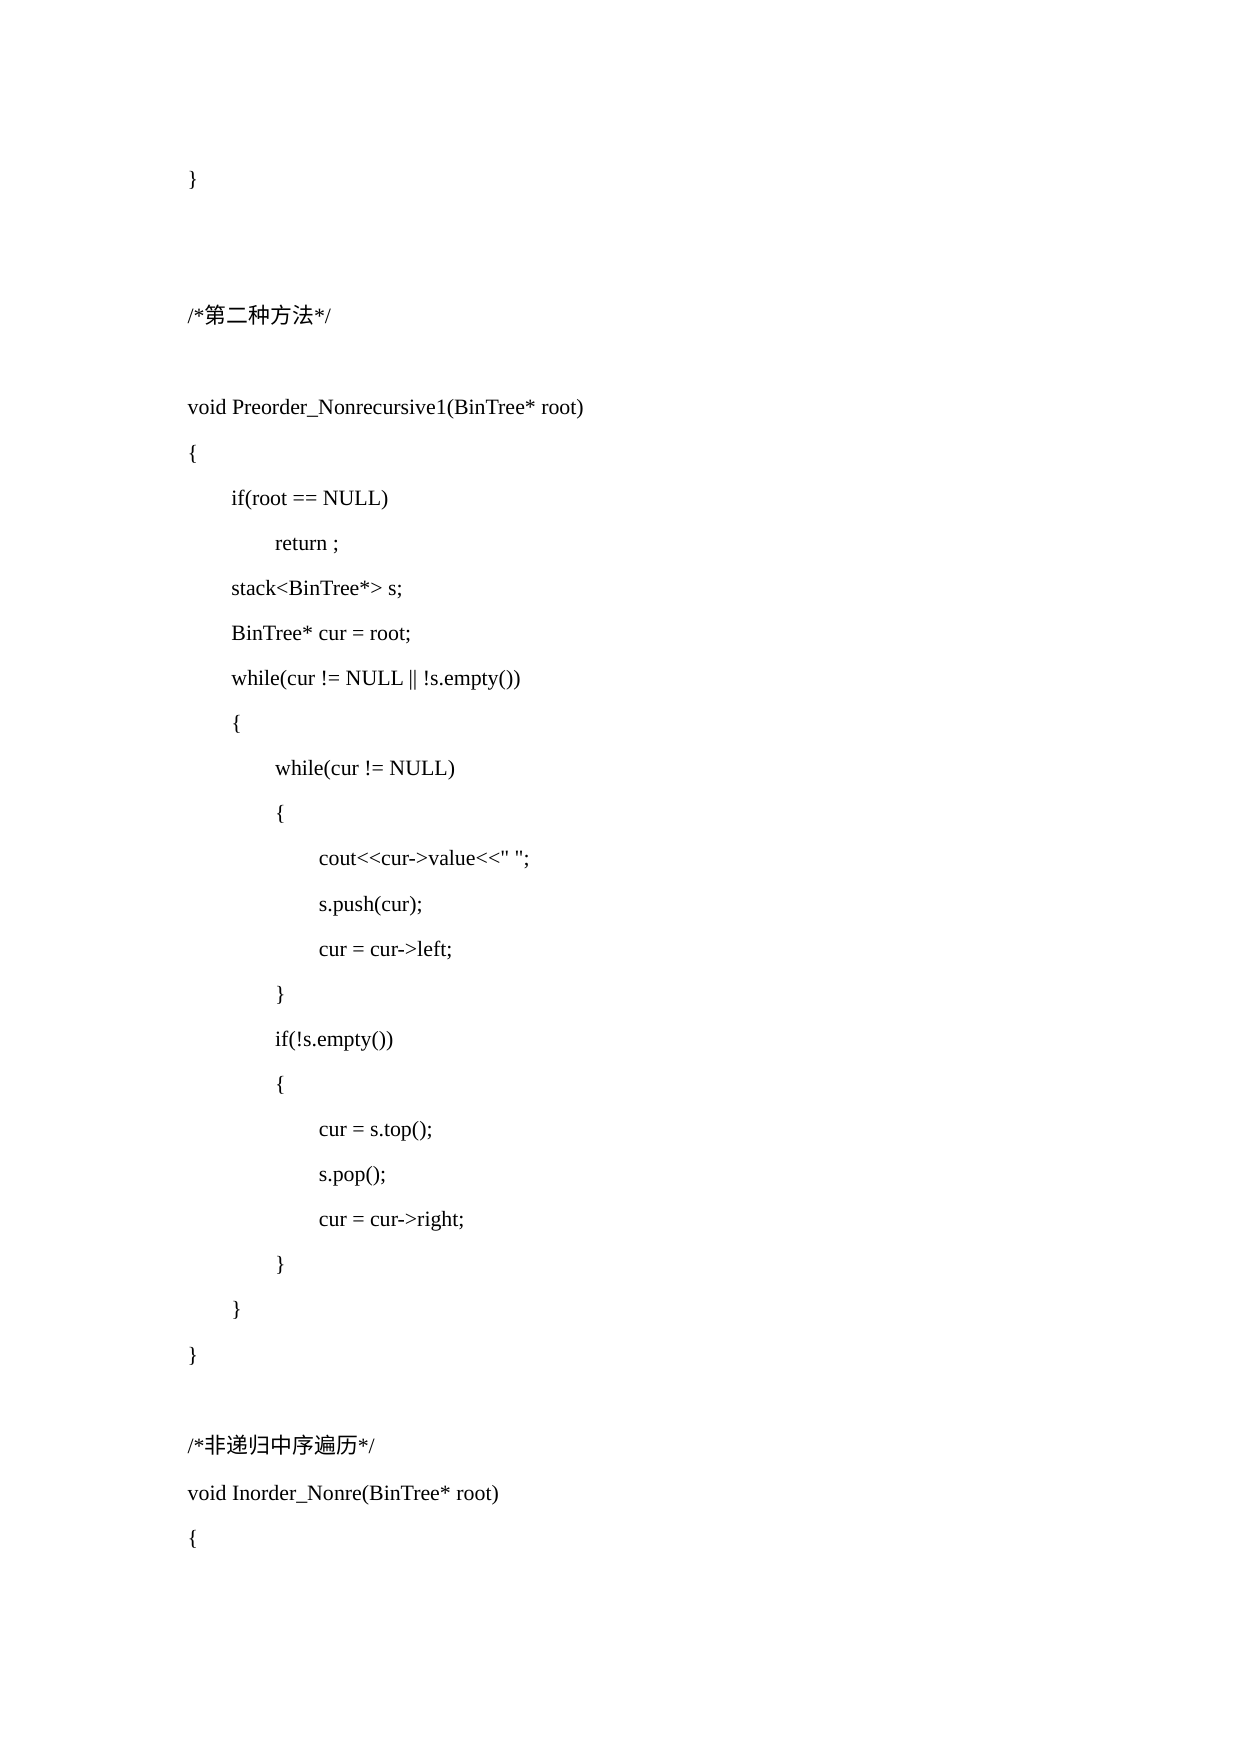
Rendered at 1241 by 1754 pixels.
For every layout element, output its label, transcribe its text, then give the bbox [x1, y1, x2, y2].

text { [187, 797, 1053, 829]
text BinTree* cur = root; [187, 616, 1053, 649]
text void Preorder_Nonrecursive1(BinTree* root) [187, 391, 1053, 423]
text if(root == NULL) [187, 481, 1053, 513]
text } [187, 1248, 1053, 1280]
text if(!s.empty()) [187, 1022, 1053, 1055]
text cur = s.top(); [187, 1112, 1053, 1145]
text while(cur != NULL) [187, 752, 1053, 784]
text void Inorder_Nonre(BinTree* root) [187, 1476, 1053, 1509]
text } [187, 162, 1053, 194]
text { [187, 1067, 1053, 1100]
text cur = cur->left; [187, 932, 1053, 964]
text } [187, 977, 1053, 1009]
text } [187, 1338, 1053, 1370]
text s.push(cur); [187, 887, 1053, 919]
text cur = cur->right; [187, 1203, 1053, 1235]
text { [187, 1522, 1053, 1554]
text stack<BinTree*> s; [187, 571, 1053, 604]
text cout<<cur->value<<" "; [187, 842, 1053, 874]
text { [187, 436, 1053, 468]
text /*非递归中序遍历*/ [187, 1428, 1053, 1461]
text } [187, 1293, 1053, 1325]
text s.pop(); [187, 1157, 1053, 1190]
text { [187, 706, 1053, 739]
text while(cur != NULL || !s.empty()) [187, 661, 1053, 694]
text return ; [187, 526, 1053, 558]
text /*第二种方法*/ [187, 297, 1053, 330]
